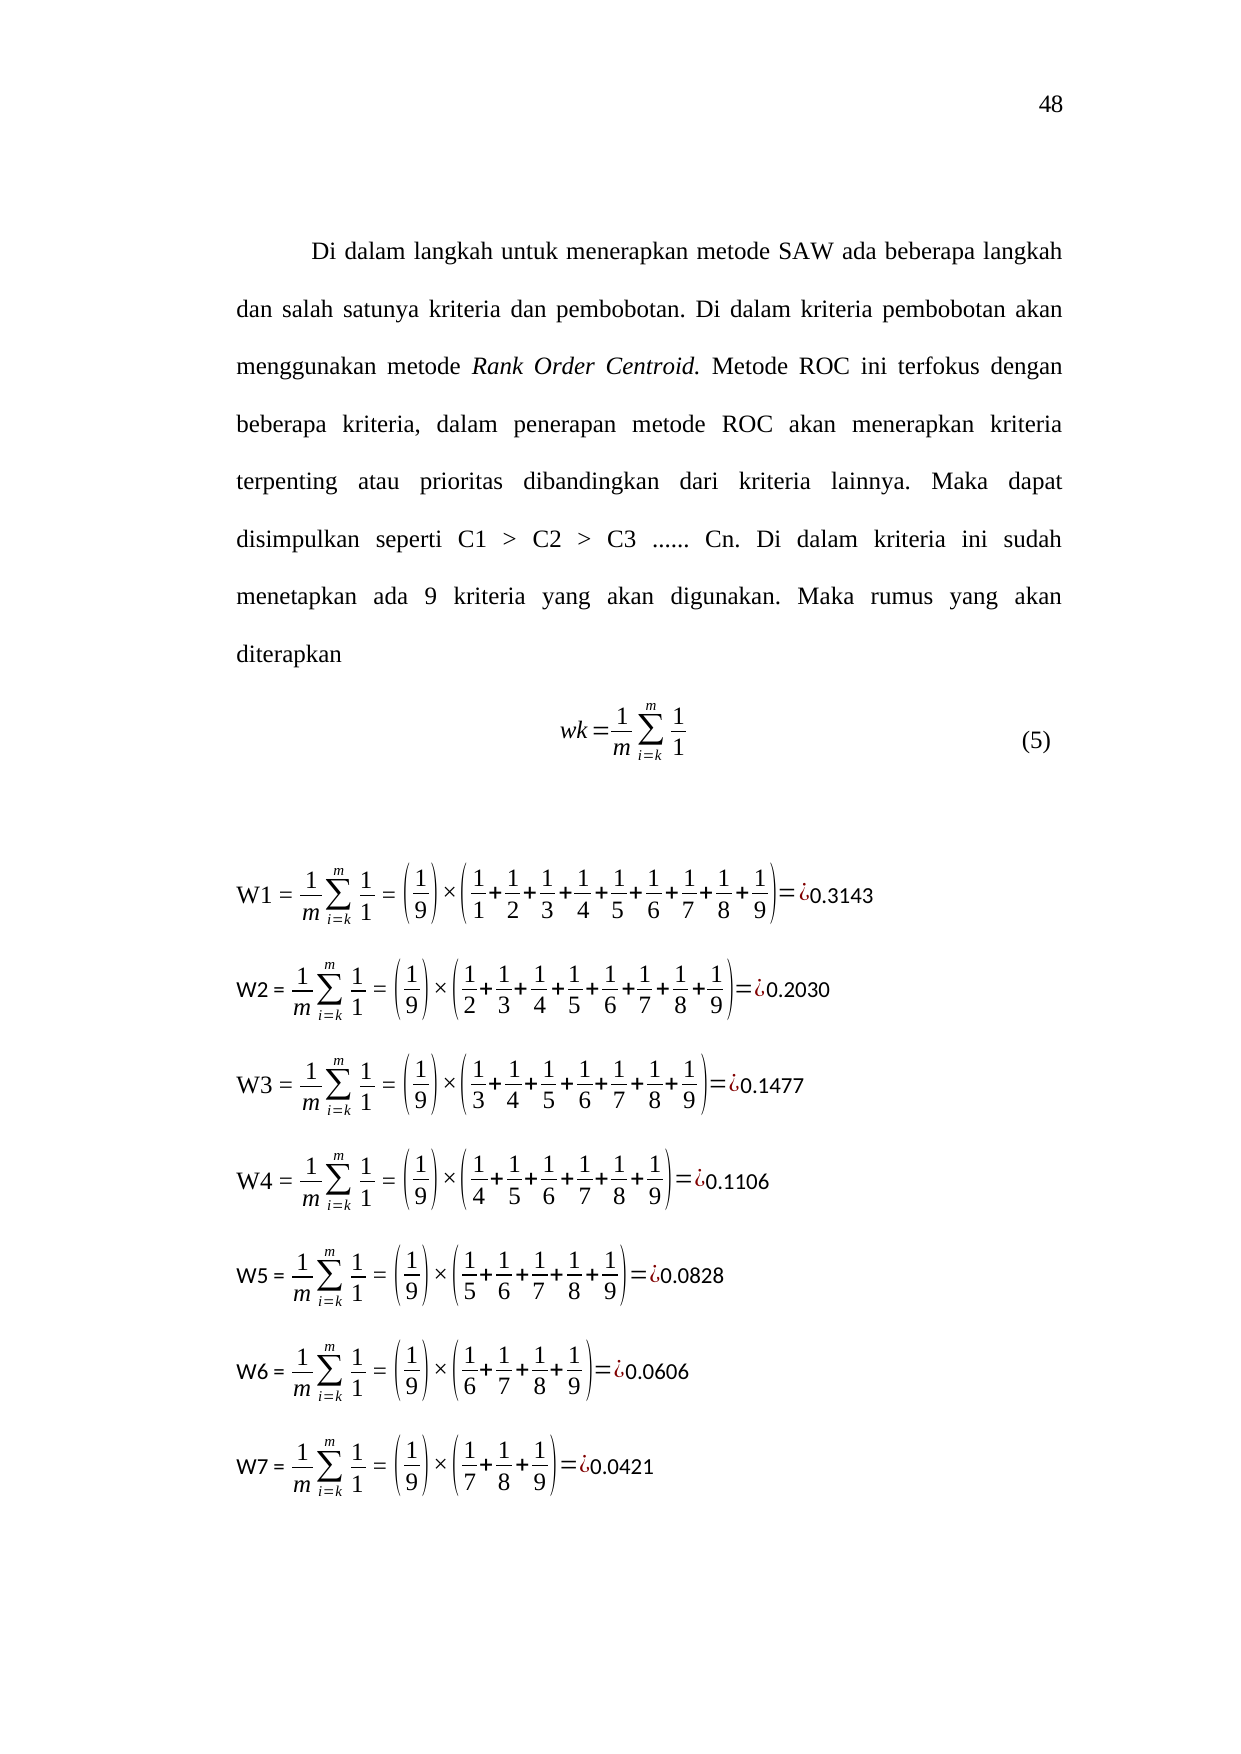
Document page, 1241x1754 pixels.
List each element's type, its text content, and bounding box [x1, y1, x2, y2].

text W3 = = 0.1477 [236, 1051, 1063, 1119]
table_header (5) [1010, 696, 1108, 832]
text W5 = = 0.0828 [236, 1242, 1063, 1309]
text W2 = = 0.2030 [236, 956, 1063, 1023]
text W6 = = 0.0606 [236, 1337, 1063, 1404]
table_header [236, 696, 1010, 832]
text W1 = = 0.3143 [236, 832, 1063, 928]
text W4 = = 0.1106 [236, 1147, 1063, 1214]
text Di dalam langkah untuk menerapkan metode SAW ada beberapa langkah dan salah satunya kriteria dan pembobotan. Di dalam kriteria pembobotan akan menggunakan metode Rank Order Centroid. Metode ROC ini terfokus dengan beberapa kriteria, dalam penerapan metode ROC akan menerapkan kriteria terpenting atau prioritas dibandingkan dari kriteria lainnya. Maka dapat disimpulkan seperti C1 > C2 > C3 ...... Cn. Di dalam kriteria ini sudah menetapkan ada 9 kriteria yang akan digunakan. Maka rumus yang akan diterapkan [236, 236, 1063, 667]
text W7 = = 0.0421 [236, 1433, 1063, 1500]
